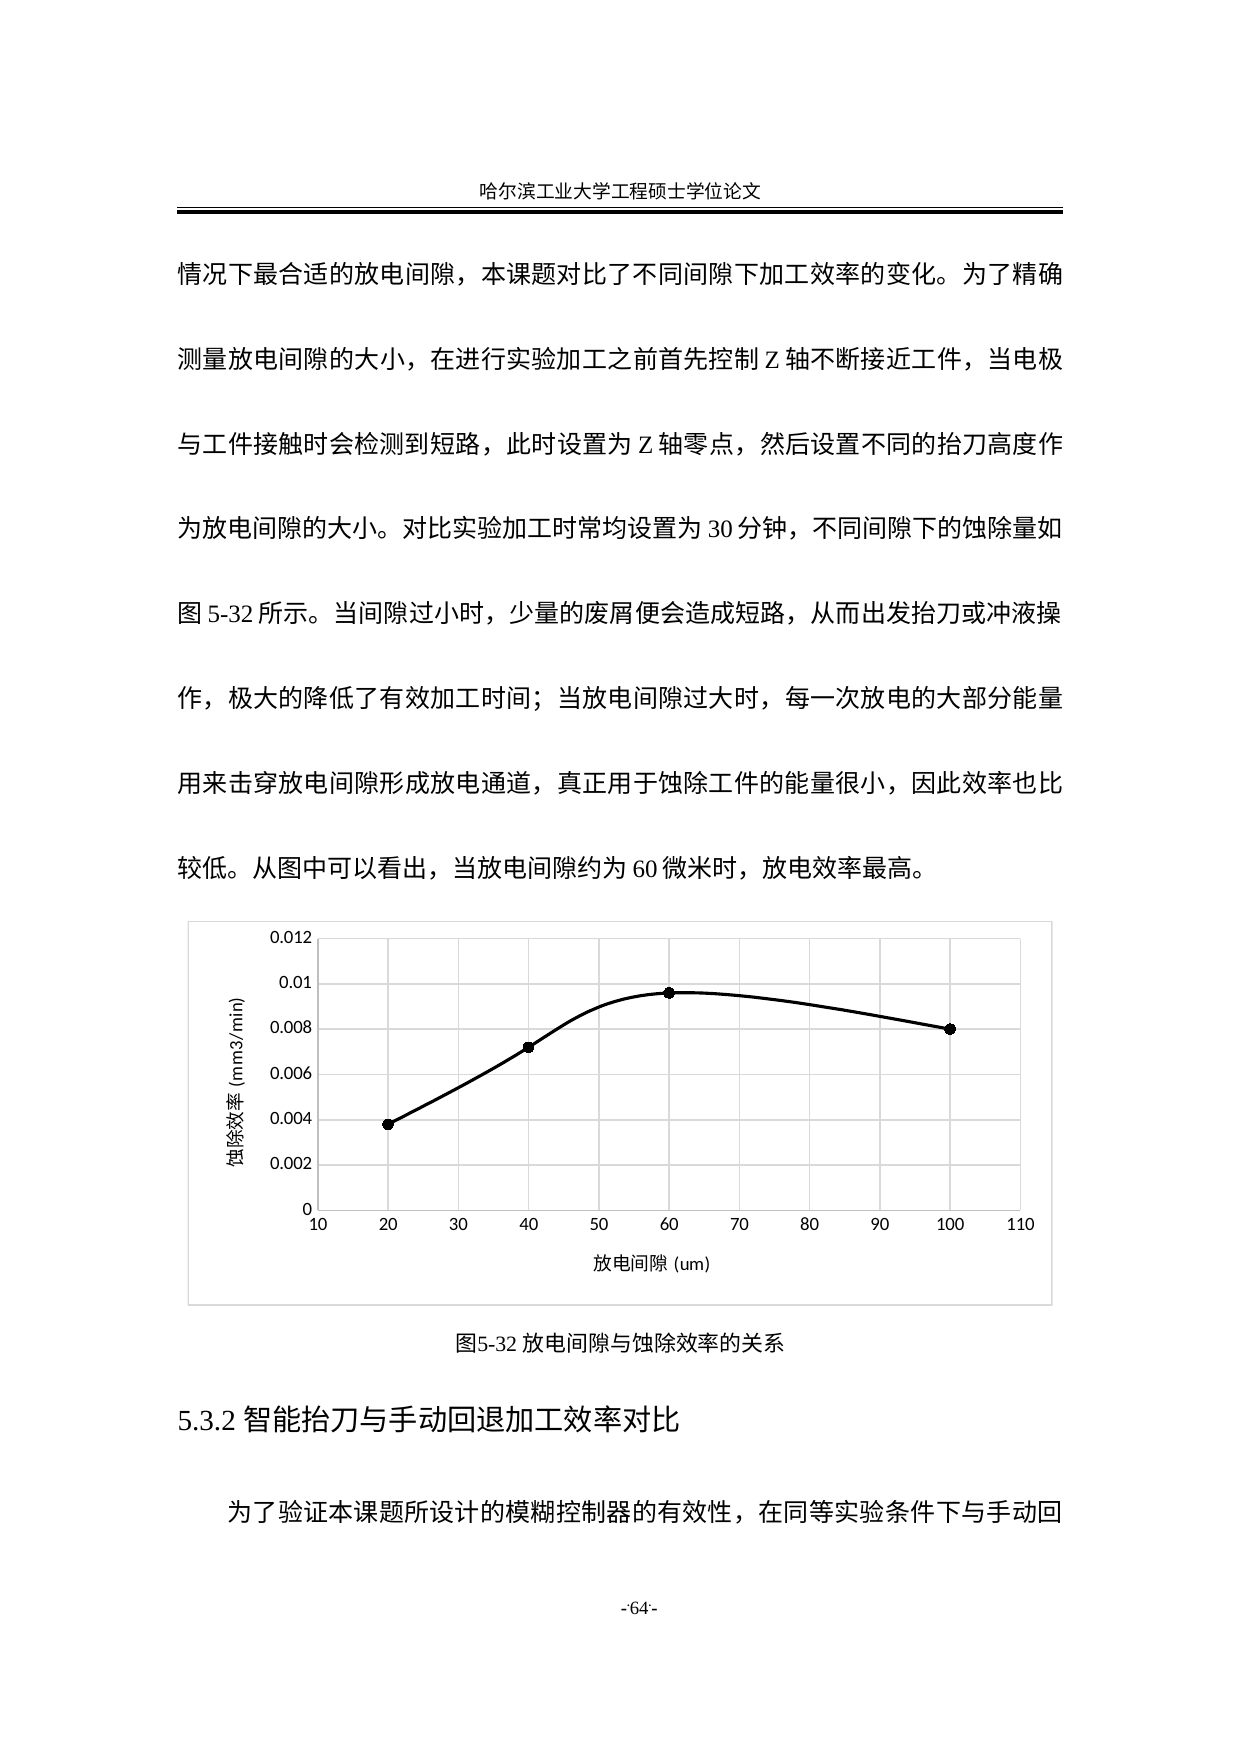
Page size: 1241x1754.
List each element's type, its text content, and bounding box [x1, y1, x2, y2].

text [177, 1477, 1063, 1544]
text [177, 238, 1063, 901]
subtitle 智能抬刀与手动回退加工效率对比 [177, 1383, 1063, 1451]
